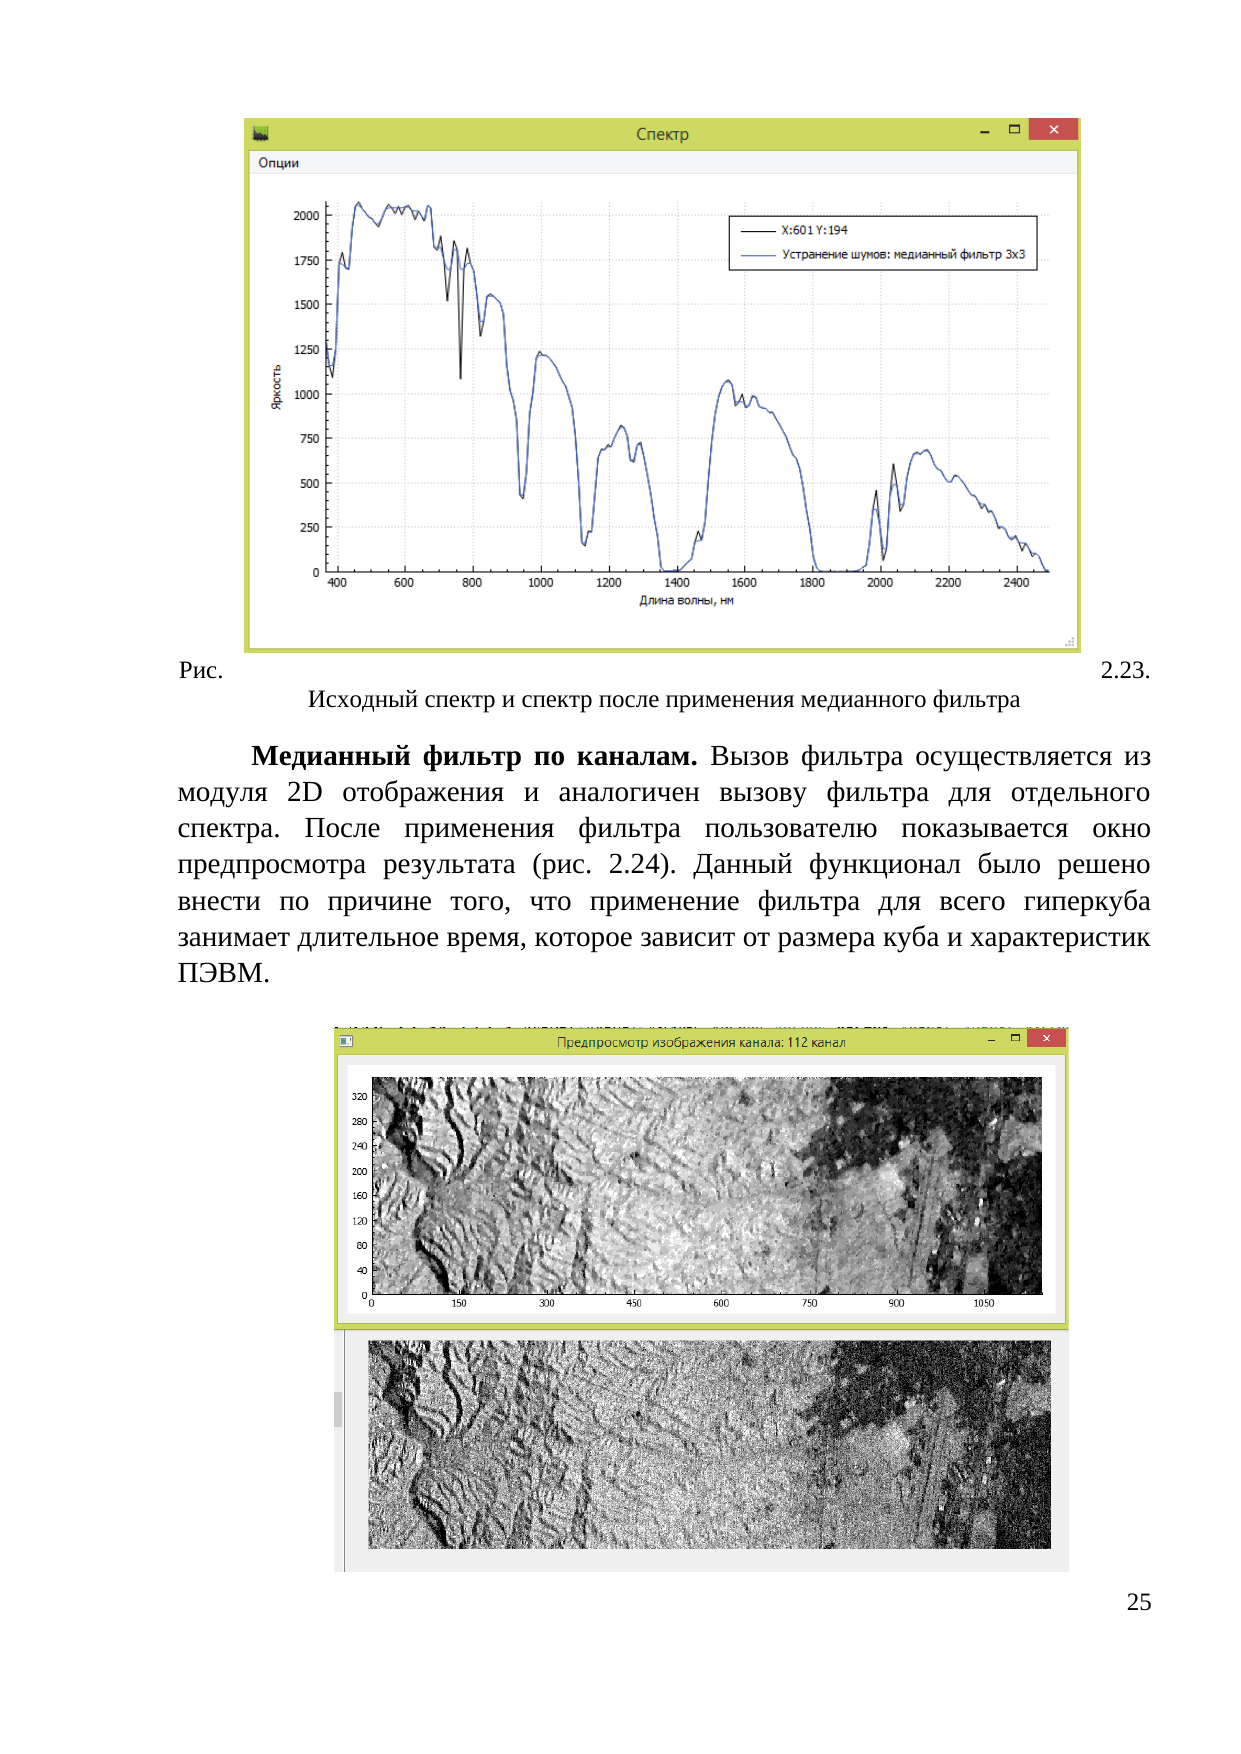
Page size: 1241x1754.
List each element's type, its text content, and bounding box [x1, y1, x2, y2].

picture [334, 1027, 1069, 1572]
text Медианный фильтр по каналам. Вызов фильтра осуществляется из модуля 2D отображения и аналогичен вызову фильтра для отдельного спектра. После применения фильтра пользователю показывается окно предпросмотра результата (рис. 2.24). Данный функционал было решено внести по причине того, что применение фильтра для всего гиперкуба занимает длительное время, которое зависит от размера куба и характеристик ПЭВМ. [177, 738, 1152, 988]
picture [243, 118, 1081, 653]
text Рис. 2.23. Исходный спектр и спектр после применения медианного фильтра [177, 656, 1152, 713]
